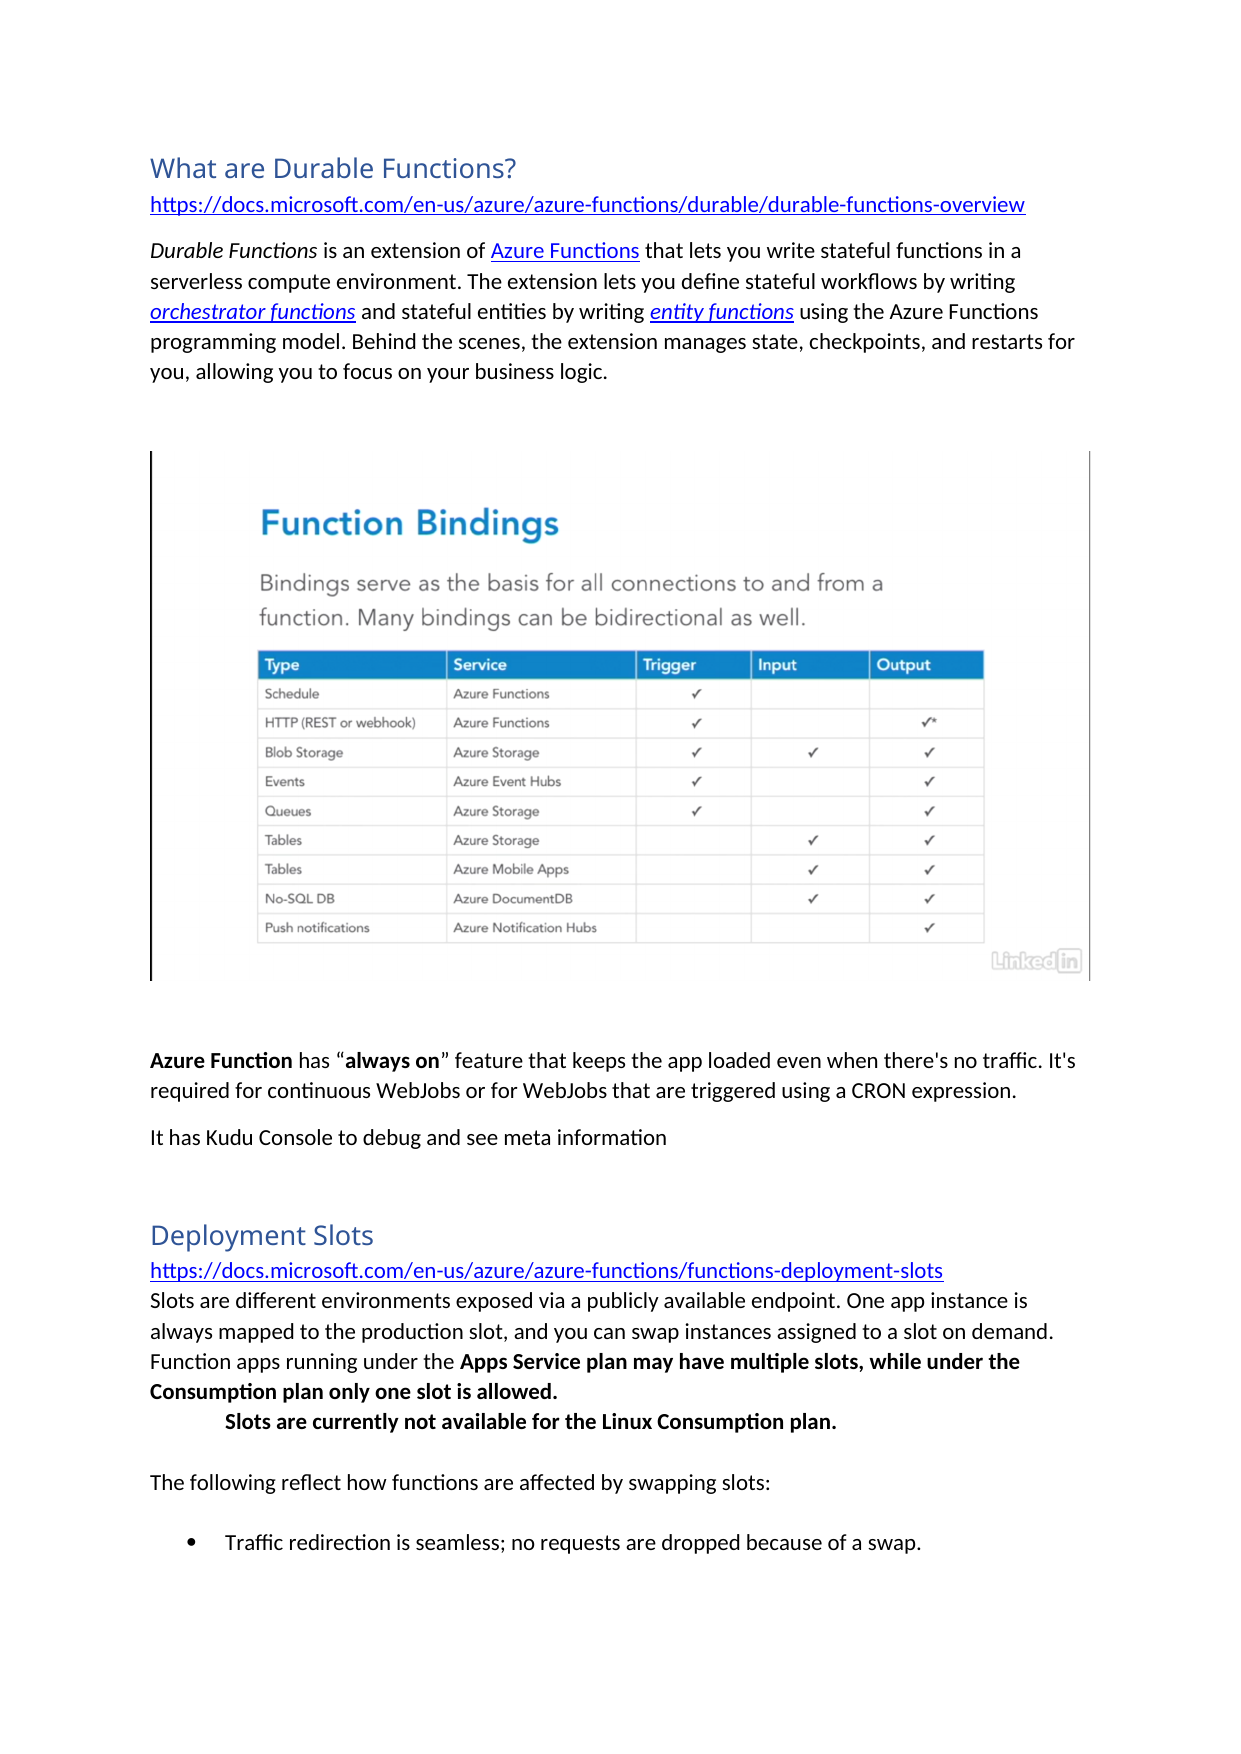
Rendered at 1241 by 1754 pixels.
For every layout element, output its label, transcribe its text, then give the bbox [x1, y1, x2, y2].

list Slots are different environments exposed via a publicly available endpoint. One app instance is always mapped to the production slot, and you can swap instances assigned to a slot on demand. Function apps running under the Apps Service plan may have multiple slots, while under the Consumption plan only one slot is allowed. [150, 1287, 1090, 1405]
list The following reflect how functions are affected by swapping slots: [150, 1468, 1090, 1496]
picture [150, 451, 1091, 981]
text https://docs.microsoft.com/en-us/azure/azure-functions/durable/durable-functions-overview [150, 190, 1090, 218]
subtitle Deployment Slots [150, 1217, 1090, 1253]
text Durable Functions is an extension of Azure Functions that lets you write stateful functions in a serverless compute environment. The extension lets you define stateful workflows by writing orchestrator functions and stateful entities by writing entity functions using the Azure Functions programming model. Behind the scenes, the extension manages state, checkpoints, and restarts for you, allowing you to focus on your business logic. [150, 237, 1090, 386]
list https://docs.microsoft.com/en-us/azure/azure-functions/functions-deployment-slots [150, 1256, 1090, 1284]
list Traffic redirection is seamless; no requests are dropped because of a swap. [187, 1528, 1090, 1556]
list Slots are currently not available for the Linux Consumption plan. [225, 1407, 1090, 1436]
text Azure Function has “always on” feature that keeps the app loaded even when there's no traffic. It's required for continuous WebJobs or for WebJobs that are triggered using a CRON expression. [150, 1046, 1090, 1104]
subtitle What are Durable Functions? [150, 150, 1090, 187]
text It has Kudu Console to debug and see meta information [150, 1123, 1090, 1151]
